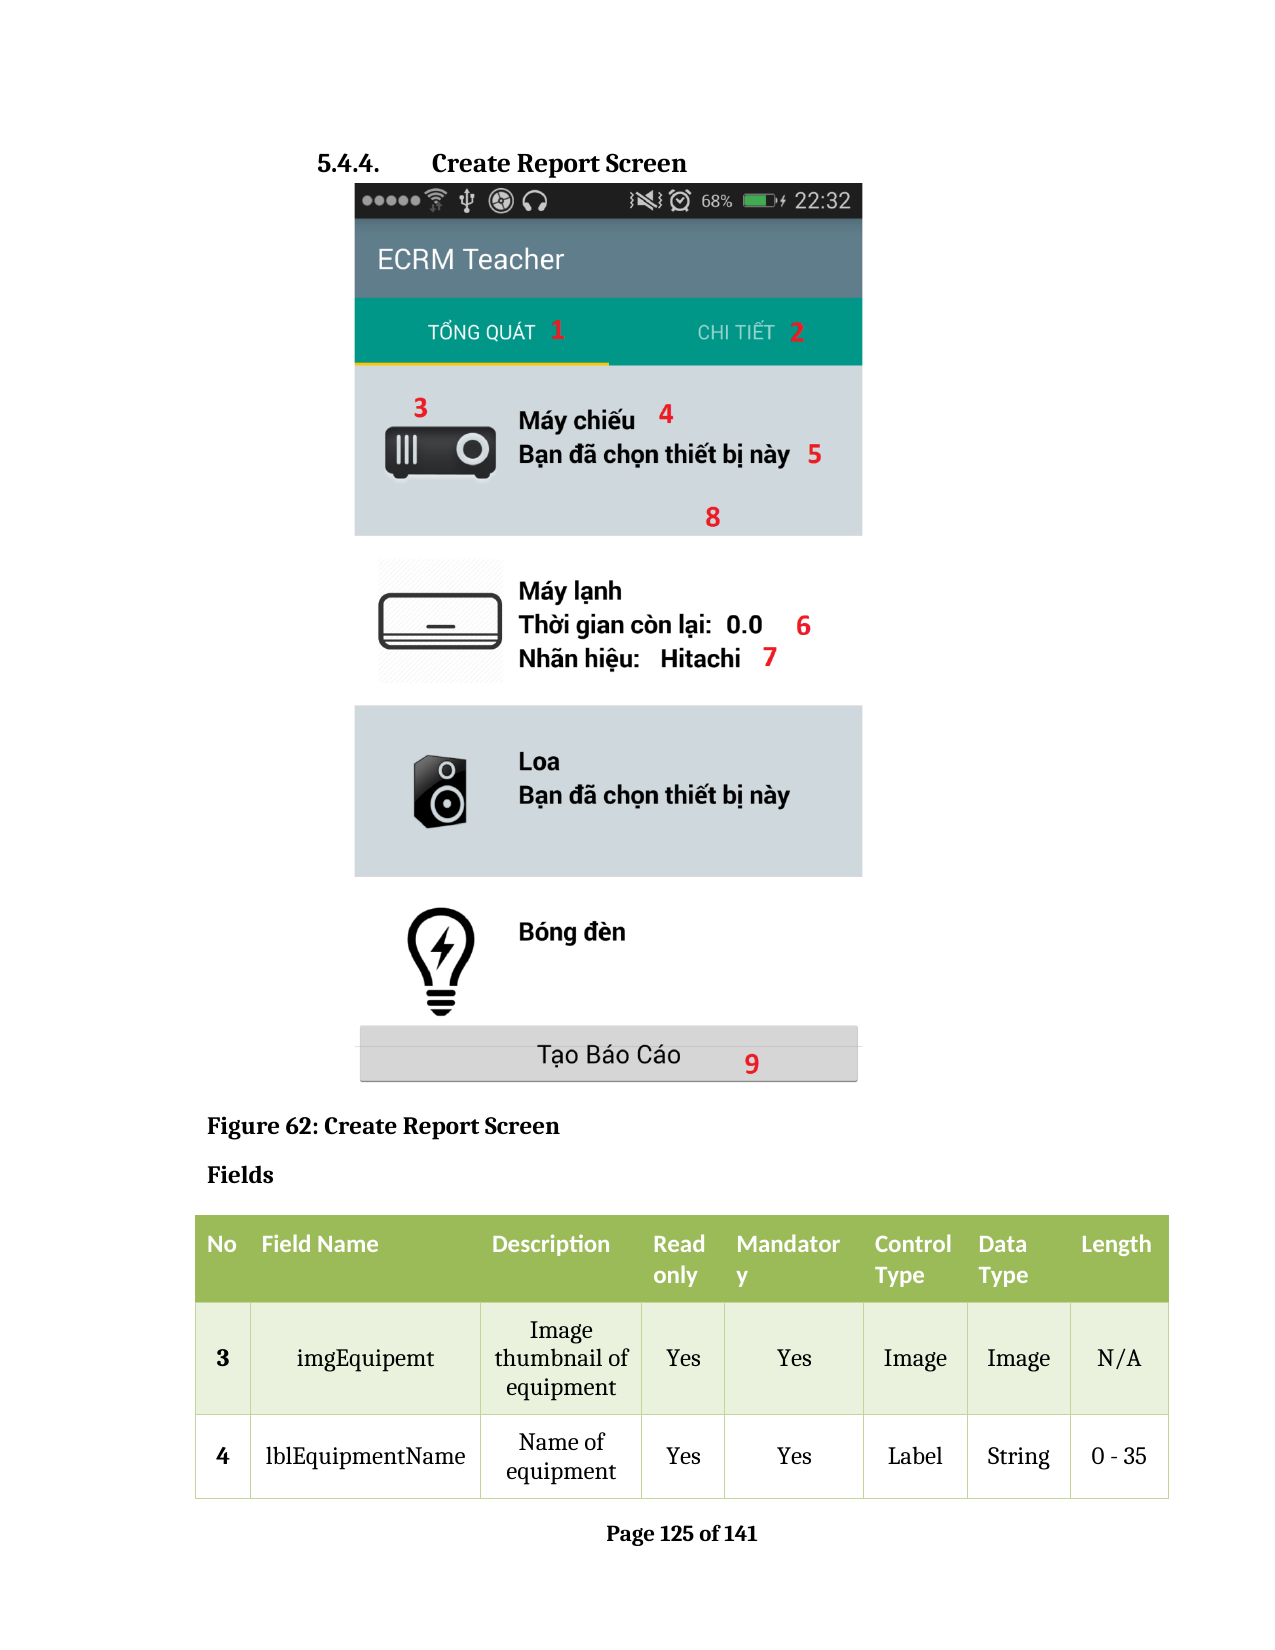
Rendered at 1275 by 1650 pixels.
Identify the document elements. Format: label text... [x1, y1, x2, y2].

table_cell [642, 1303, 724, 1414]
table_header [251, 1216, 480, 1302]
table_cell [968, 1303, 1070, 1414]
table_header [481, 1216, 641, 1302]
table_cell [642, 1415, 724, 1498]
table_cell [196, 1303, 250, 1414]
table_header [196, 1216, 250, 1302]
list Create Report Screen [317, 148, 1157, 179]
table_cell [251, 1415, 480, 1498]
text Fields [207, 1161, 1157, 1190]
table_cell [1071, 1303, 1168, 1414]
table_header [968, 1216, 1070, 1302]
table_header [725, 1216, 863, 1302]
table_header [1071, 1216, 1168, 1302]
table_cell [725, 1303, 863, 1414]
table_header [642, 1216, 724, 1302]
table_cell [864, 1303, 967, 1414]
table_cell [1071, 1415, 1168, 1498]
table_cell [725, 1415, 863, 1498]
picture [354, 183, 863, 1087]
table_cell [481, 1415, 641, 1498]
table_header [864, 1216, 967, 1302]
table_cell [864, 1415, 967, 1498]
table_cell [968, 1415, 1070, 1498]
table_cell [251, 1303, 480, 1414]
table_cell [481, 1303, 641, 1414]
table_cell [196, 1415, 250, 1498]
